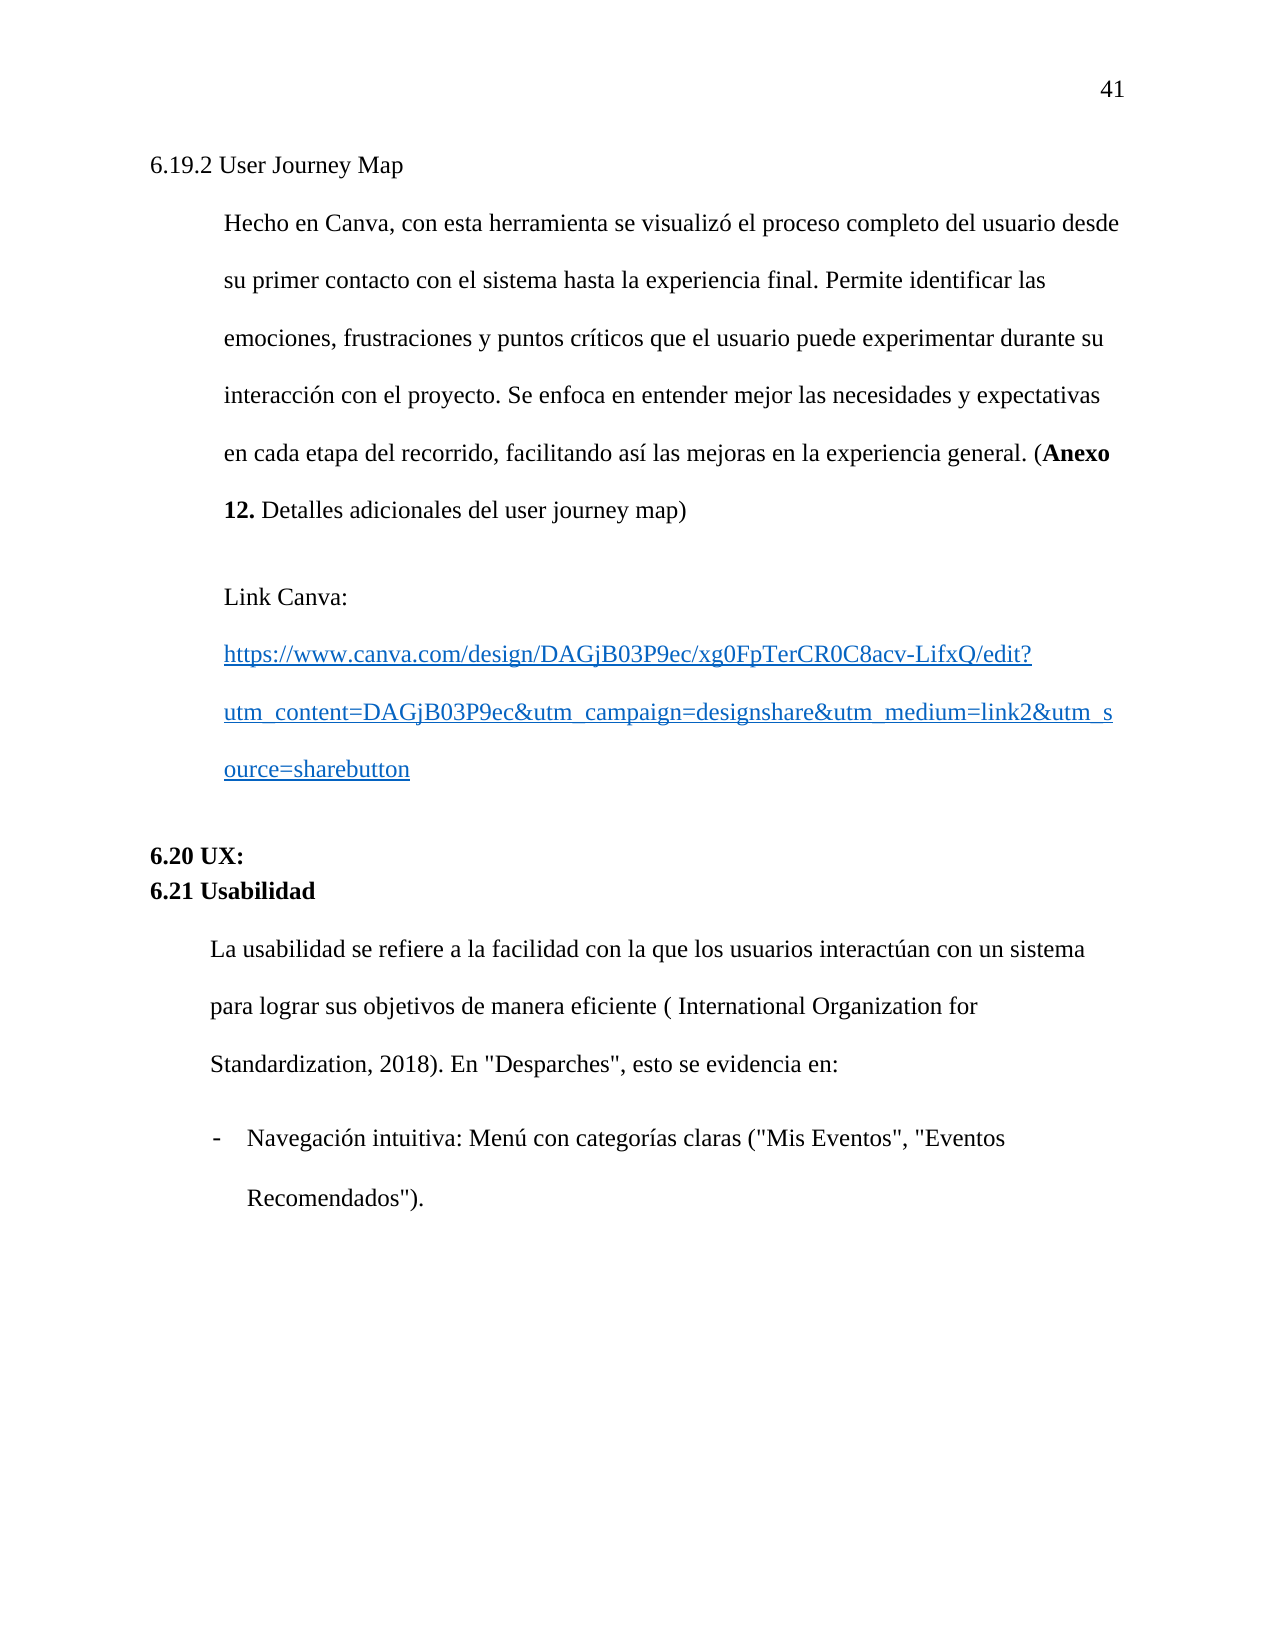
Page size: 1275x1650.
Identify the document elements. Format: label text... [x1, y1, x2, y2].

subtitle 6.19.2 User Journey Map [150, 150, 1125, 179]
subtitle 6.21 Usabilidad [150, 876, 1125, 905]
text La usabilidad se refiere a la facilidad con la que los usuarios interactúan con un sistema para lograr sus objetivos de manera eficiente . En "Desparches", esto se evidencia en: [210, 934, 1125, 1078]
subtitle 6.20 UX: [150, 841, 1125, 870]
text Link Canva: https://www.canva.com/design/DAGjB03P9ec/xg0FpTerCR0C8acv-LifxQ/edit?utm_content=DAGjB03P9ec&utm_campaign=designshare&utm_medium=link2&utm_source=sharebutton [224, 582, 1125, 783]
text Hecho en Canva, con esta herramienta se visualizó el proceso completo del usuario desde su primer contacto con el sistema hasta la experiencia final. Permite identificar las emociones, frustraciones y puntos críticos que el usuario puede experimentar durante su interacción con el proyecto. Se enfoca en entender mejor las necesidades y expectativas en cada etapa del recorrido, facilitando así las mejoras en la experiencia general. (Anexo 12. Detalles adicionales del user journey map) [224, 208, 1125, 524]
list Navegación intuitiva: Menú con categorías claras ("Mis Eventos", "Eventos Recomendados"). [209, 1123, 1125, 1211]
